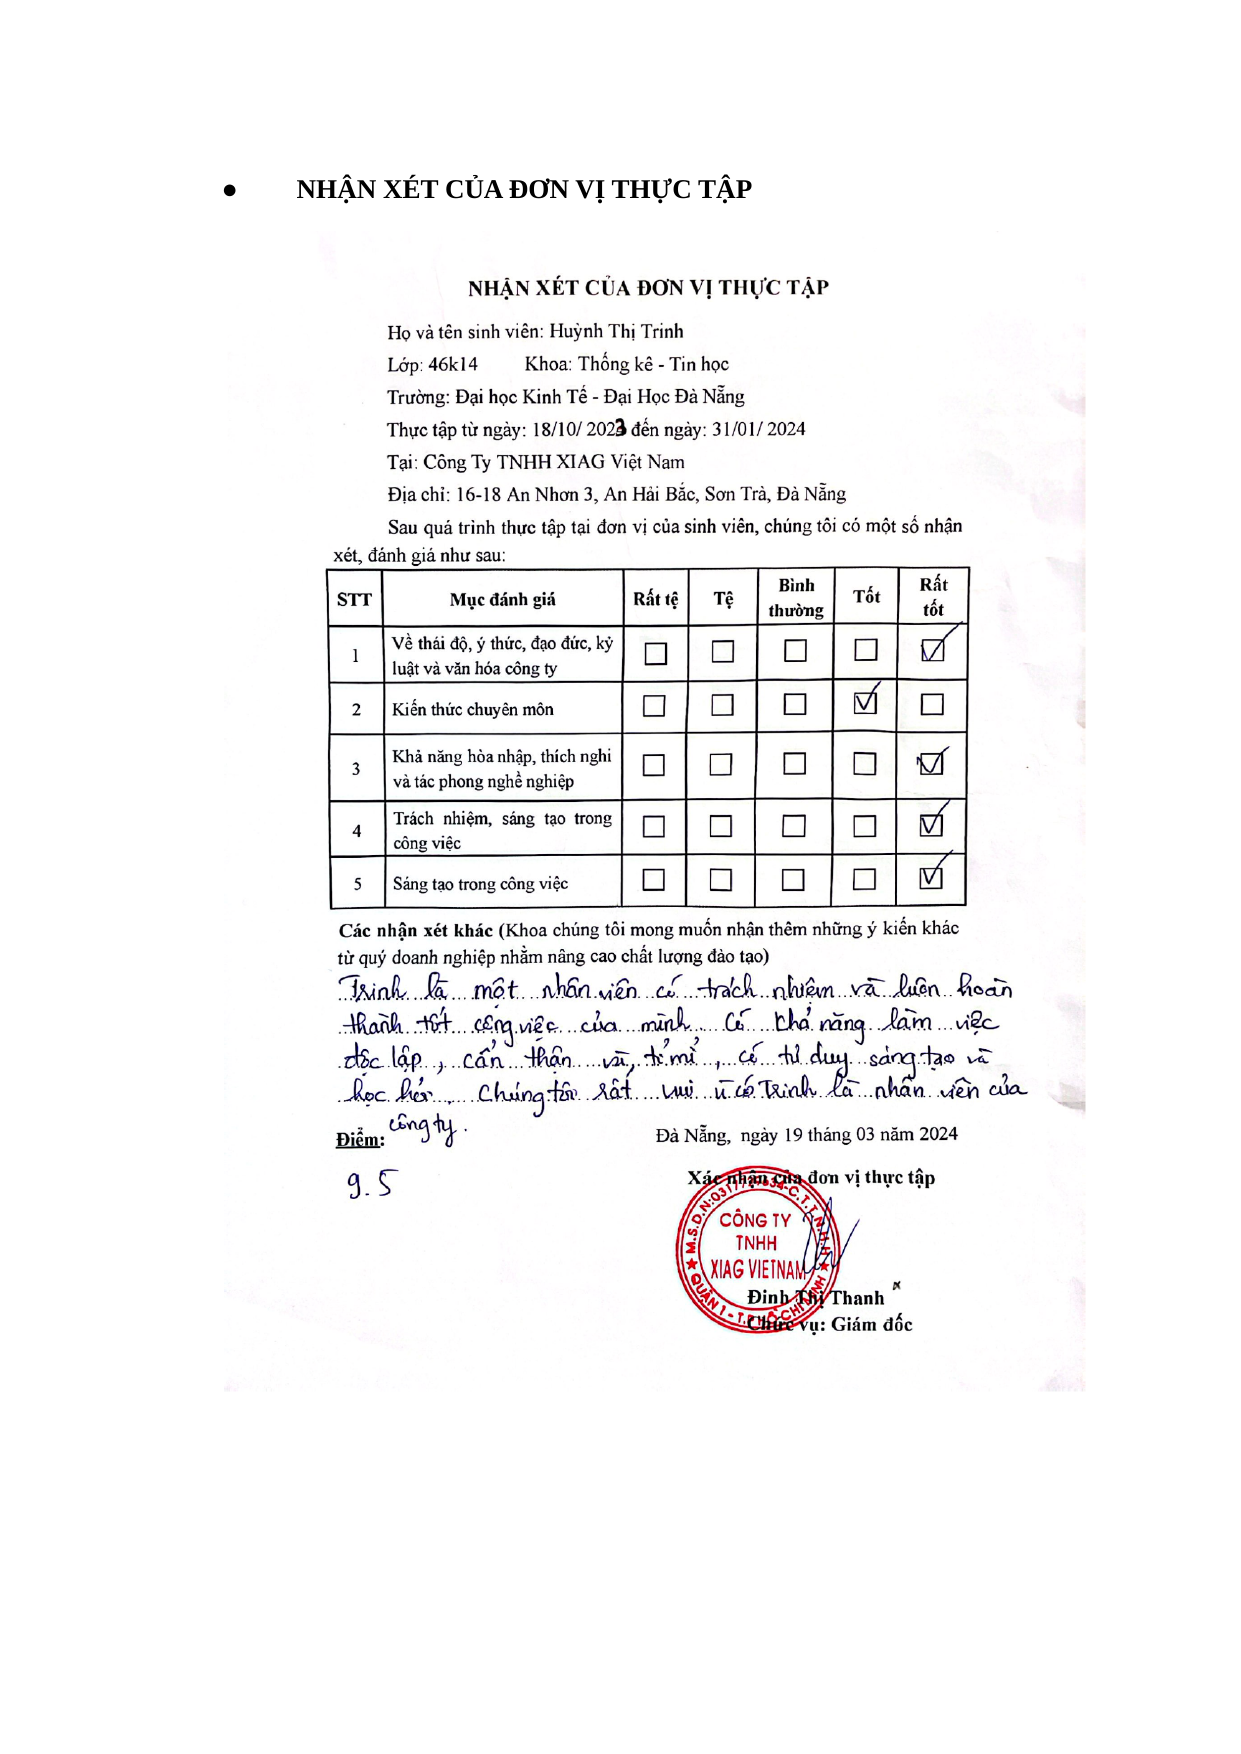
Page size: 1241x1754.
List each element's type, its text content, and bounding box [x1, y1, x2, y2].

subtitle NHẬN XÉT CỦA ĐƠN VỊ THỰC TẬP [221, 173, 1167, 204]
picture [221, 231, 1093, 1399]
